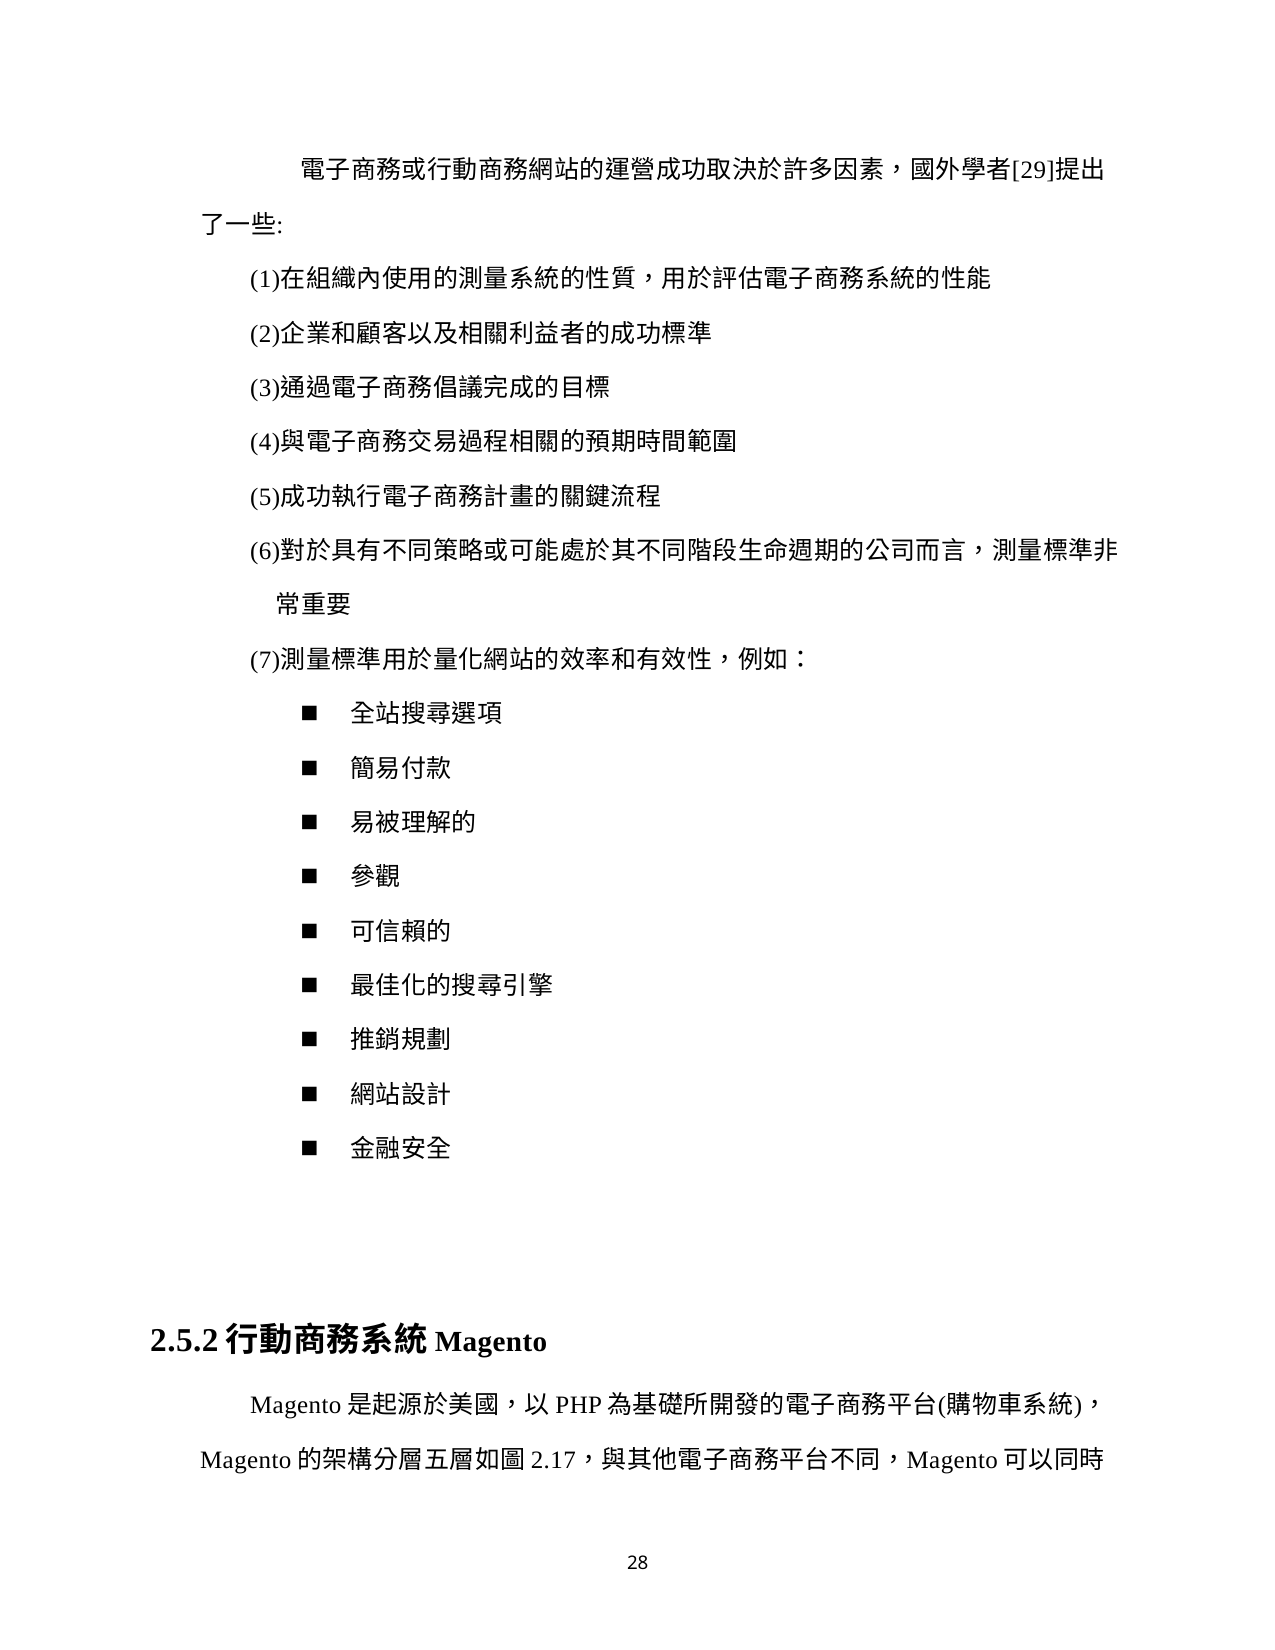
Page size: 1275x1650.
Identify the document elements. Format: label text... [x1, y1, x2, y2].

list 推銷規劃 [300, 1020, 1125, 1056]
list 全站搜尋選項 [300, 694, 1125, 730]
list 參觀 [300, 857, 1125, 893]
text (5)成功執行電子商務計畫的關鍵流程 [200, 476, 1125, 512]
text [200, 1385, 1125, 1475]
text 電子商務或行動商務網站的運營成功取決於許多因素，國外學者[29]提出了一些: [200, 150, 1125, 241]
text (7)測量標準用於量化網站的效率和有效性，例如： [250, 639, 1125, 676]
text (1)在組織內使用的測量系統的性質，用於評估電子商務系統的性能 [200, 259, 1125, 295]
list 金融安全 [300, 1129, 1125, 1165]
text (2)企業和顧客以及相關利益者的成功標準 [200, 313, 1125, 349]
list 可信賴的 [300, 911, 1125, 947]
list 易被理解的 [300, 802, 1125, 839]
text 2.5.2行動商務系統Magento [150, 1312, 1125, 1361]
list 網站設計 [300, 1074, 1125, 1111]
list 簡易付款 [300, 748, 1125, 784]
text (4)與電子商務交易過程相關的預期時間範圍 [200, 422, 1125, 458]
text (6)對於具有不同策略或可能處於其不同階段生命週期的公司而言，測量標準非常重要 [250, 531, 1125, 621]
list 最佳化的搜尋引擎 [300, 966, 1125, 1002]
text (3)通過電子商務倡議完成的目標 [200, 367, 1125, 404]
